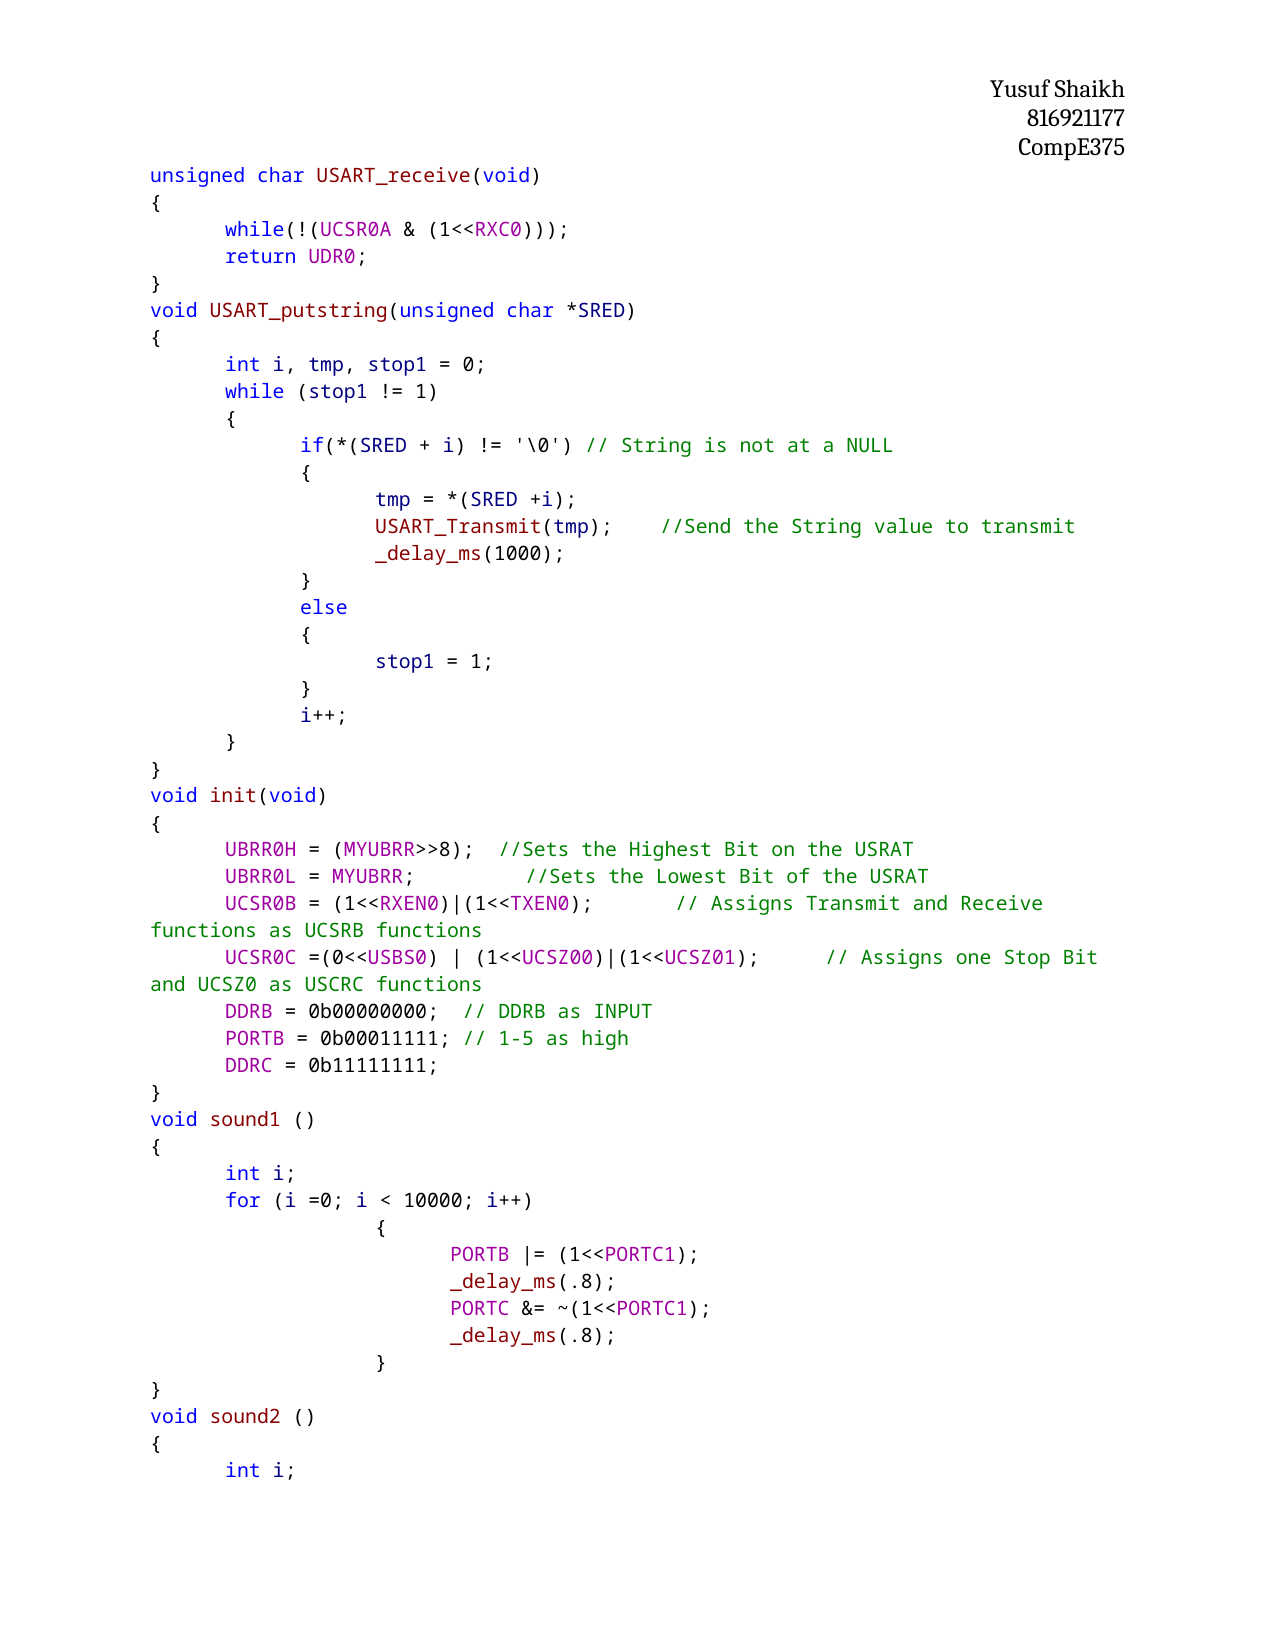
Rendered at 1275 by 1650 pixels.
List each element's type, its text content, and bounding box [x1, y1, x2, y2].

text } [150, 1348, 1125, 1375]
text int i; [150, 1456, 1125, 1483]
text } [150, 1078, 1125, 1106]
text UCSR0B = (1<<RXEN0)|(1<<TXEN0); // Assigns Transmit and Receive functions as UCSRB functions [150, 890, 1125, 944]
text } [150, 566, 1125, 593]
text { [150, 1132, 1125, 1159]
text _delay_ms(.8); [150, 1321, 1125, 1348]
text PORTB = 0b00011111; // 1-5 as high [150, 1024, 1125, 1052]
text _delay_ms(1000); [150, 539, 1125, 566]
text unsigned char USART_receive(void) [150, 161, 1125, 188]
text void USART_putstring(unsigned char *SRED) [150, 296, 1125, 323]
text { [150, 404, 1125, 431]
text { [150, 620, 1125, 647]
text { [150, 188, 1125, 215]
text { [150, 323, 1125, 350]
text void sound2 () [150, 1402, 1125, 1429]
text DDRB = 0b00000000; // DDRB as INPUT [150, 998, 1125, 1024]
text else [150, 593, 1125, 620]
text } [150, 755, 1125, 782]
text { [150, 1213, 1125, 1240]
text for (i =0; i < 10000; i++) [150, 1186, 1125, 1213]
text tmp = *(SRED +i); [150, 485, 1125, 512]
text int i; [150, 1159, 1125, 1186]
text } [150, 728, 1125, 755]
text return UDR0; [150, 242, 1125, 269]
text { [150, 1429, 1125, 1456]
text UBRR0L = MYUBRR; //Sets the Lowest Bit of the USRAT [150, 863, 1125, 890]
text { [150, 809, 1125, 836]
text void sound1 () [150, 1106, 1125, 1132]
text PORTB |= (1<<PORTC1); [150, 1240, 1125, 1267]
text stop1 = 1; [150, 647, 1125, 674]
text i++; [150, 701, 1125, 728]
text while(!(UCSR0A & (1<<RXC0))); [150, 215, 1125, 242]
text _delay_ms(.8); [150, 1267, 1125, 1294]
text int i, tmp, stop1 = 0; [150, 350, 1125, 377]
text } [150, 269, 1125, 296]
text PORTC &= ~(1<<PORTC1); [150, 1294, 1125, 1321]
text UCSR0C =(0<<USBS0) | (1<<UCSZ00)|(1<<UCSZ01); // Assigns one Stop Bit and UCSZ0 as USCRC functions [150, 944, 1125, 998]
text USART_Transmit(tmp); //Send the String value to transmit [150, 512, 1125, 539]
text UBRR0H = (MYUBRR>>8); //Sets the Highest Bit on the USRAT [150, 836, 1125, 863]
text } [150, 674, 1125, 701]
text while (stop1 != 1) [150, 377, 1125, 404]
text DDRC = 0b11111111; [150, 1052, 1125, 1078]
text { [150, 458, 1125, 485]
text } [150, 1375, 1125, 1402]
text if(*(SRED + i) != '\0') // String is not at a NULL [150, 431, 1125, 458]
text void init(void) [150, 782, 1125, 809]
